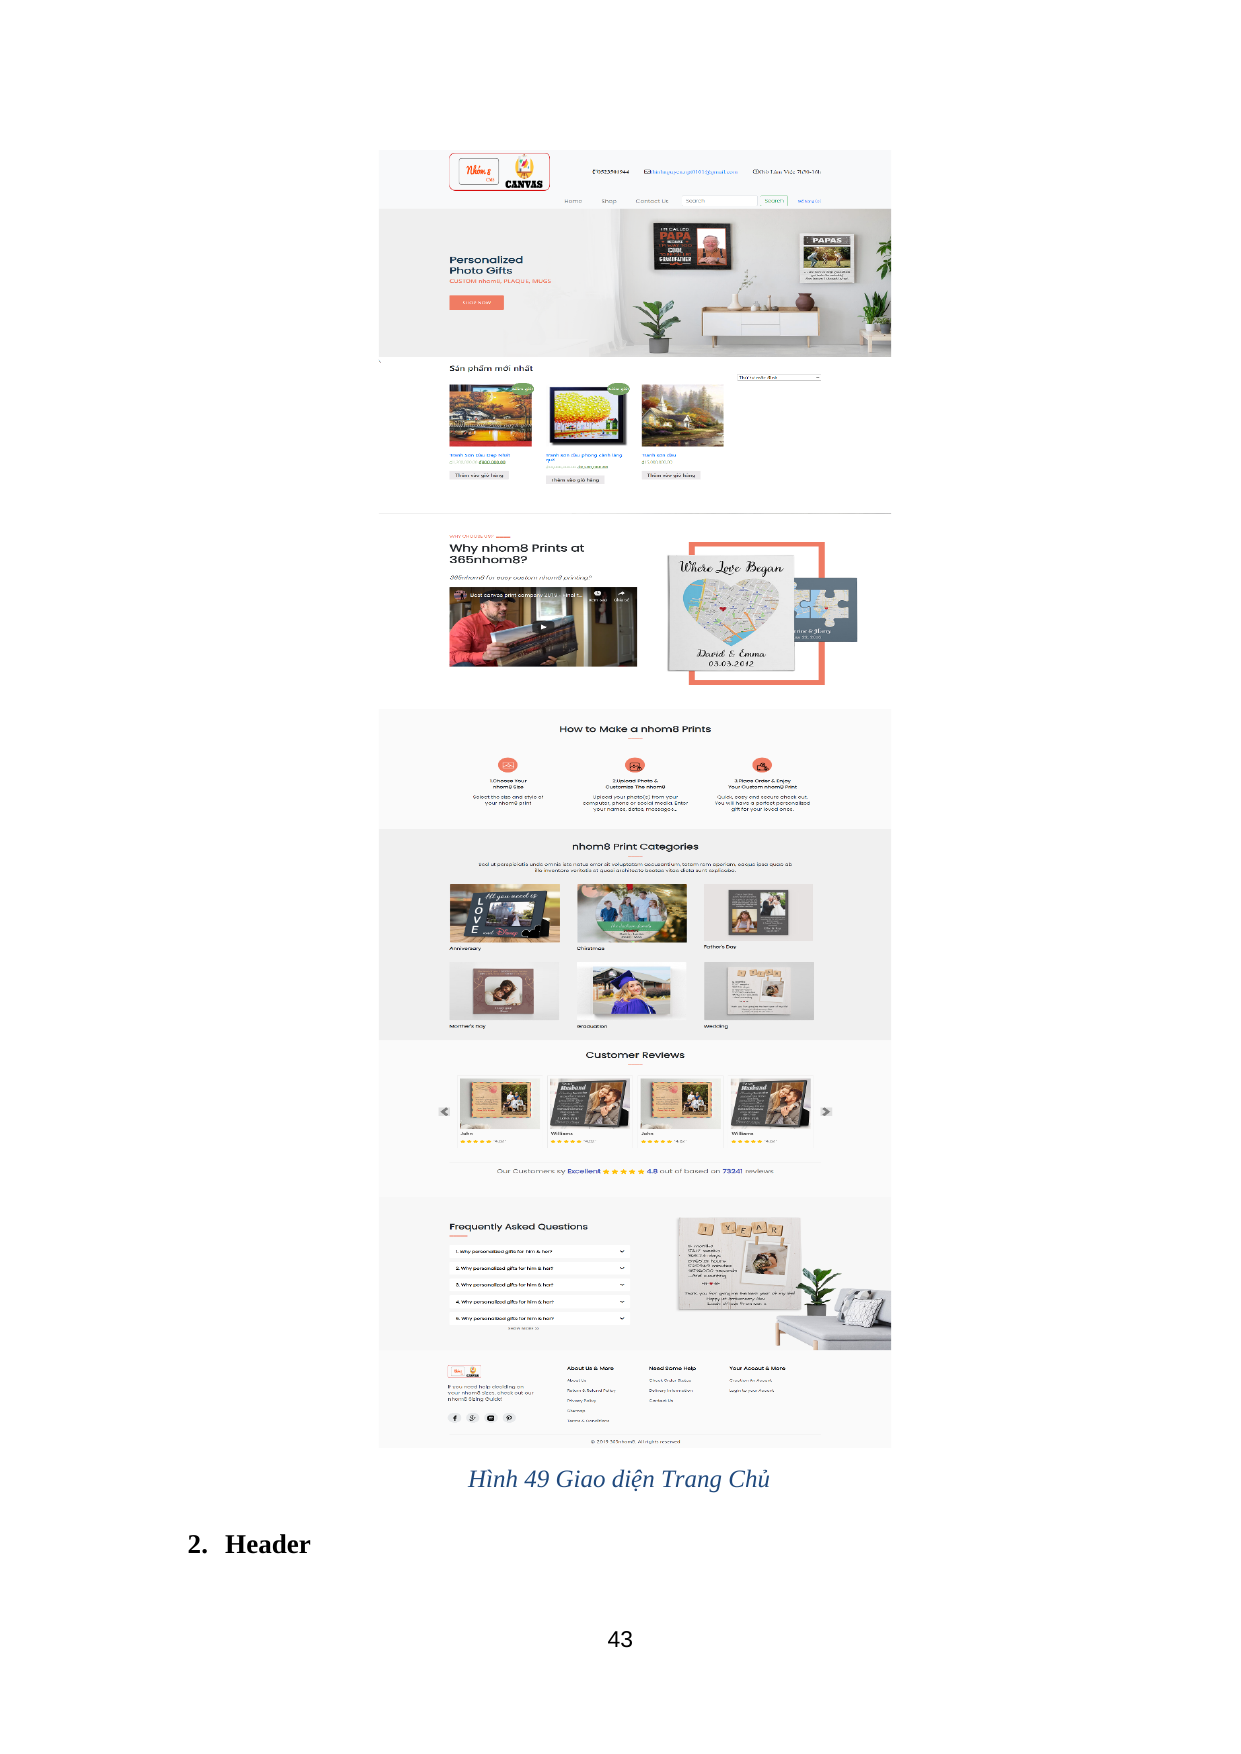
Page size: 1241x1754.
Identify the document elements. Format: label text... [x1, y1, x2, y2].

picture [378, 150, 892, 1452]
list Header [187, 1528, 1090, 1559]
text Hình 49 Giao diện Trang Chủ [150, 1464, 1090, 1493]
